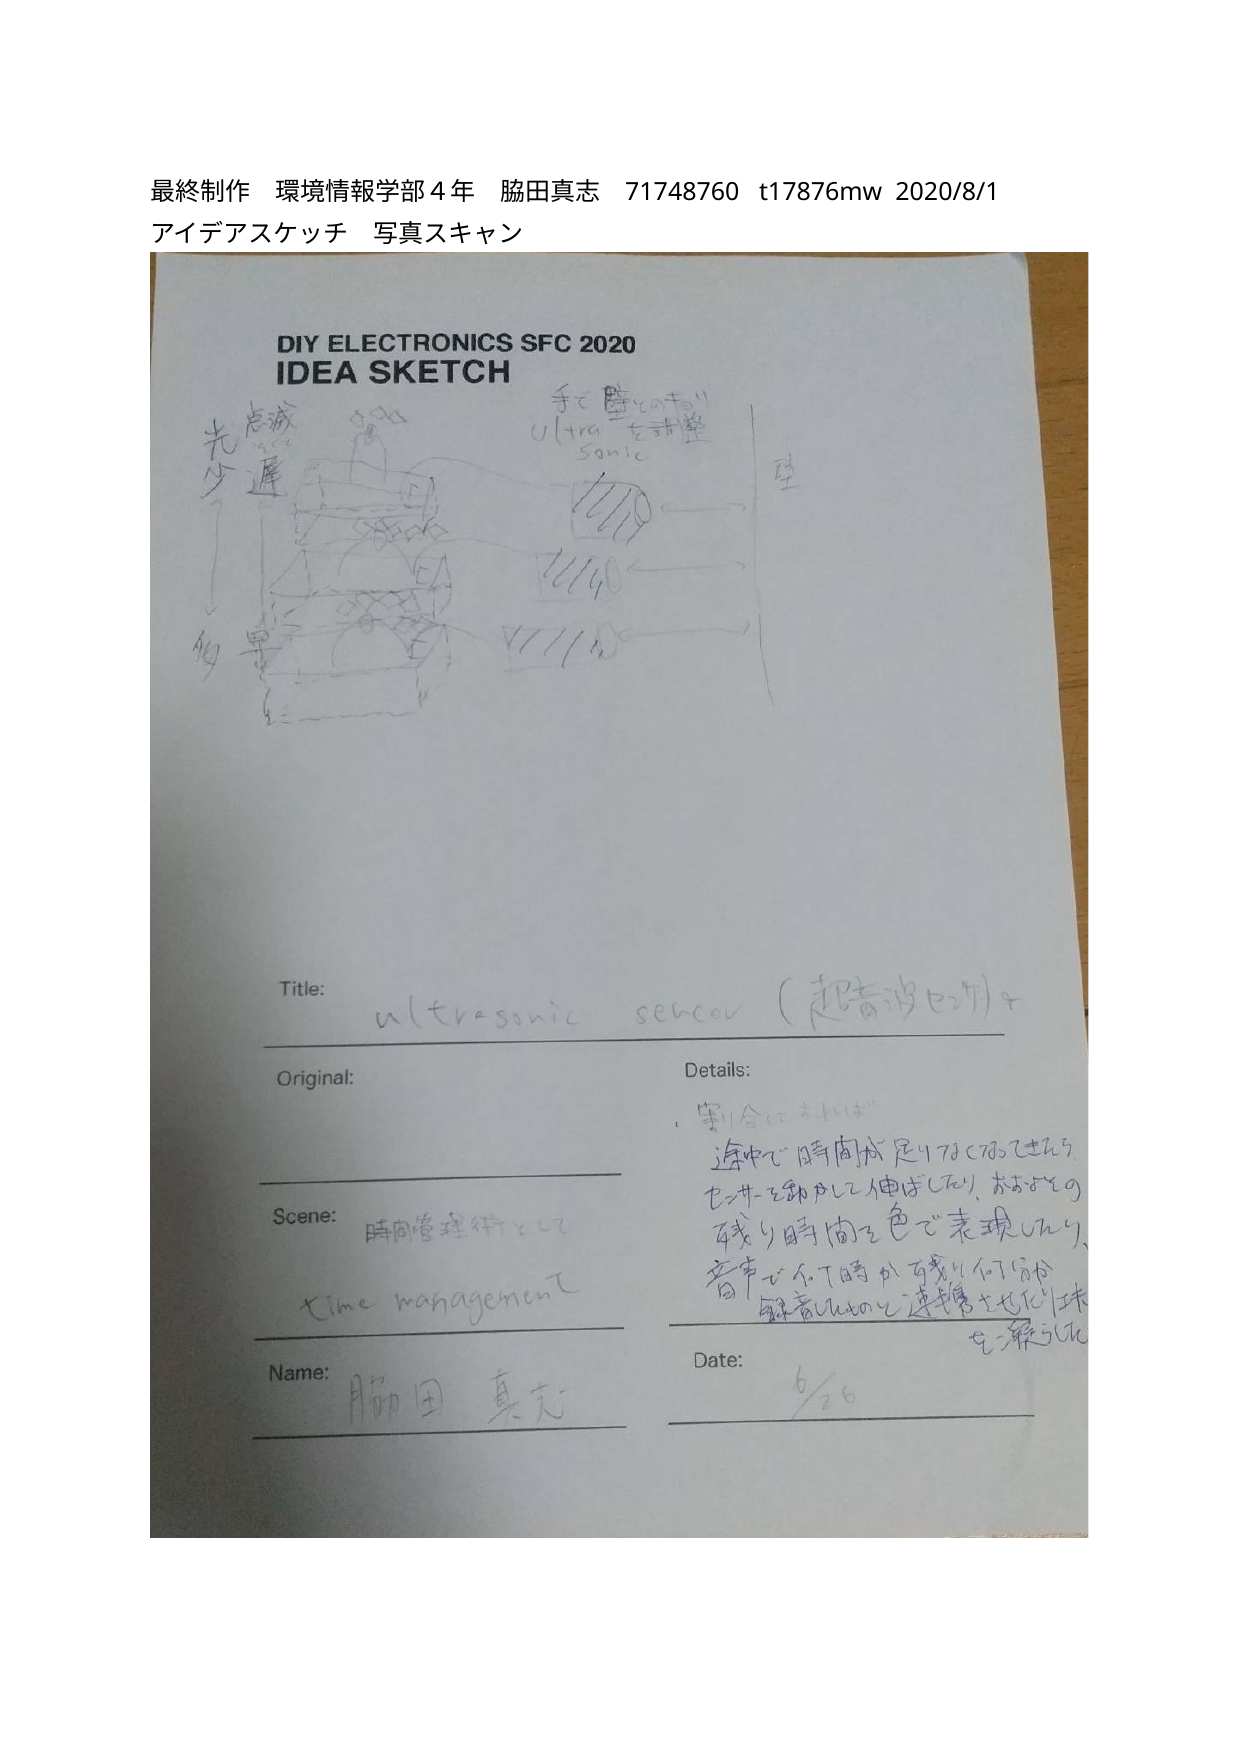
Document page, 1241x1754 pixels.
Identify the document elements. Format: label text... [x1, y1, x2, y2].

picture [150, 252, 1089, 1538]
text 最終制作 環境情報学部４年 脇田真志 71748760 t17876mw 2020/8/1 [150, 169, 1090, 210]
text アイデアスケッチ 写真スキャン [150, 210, 1090, 252]
